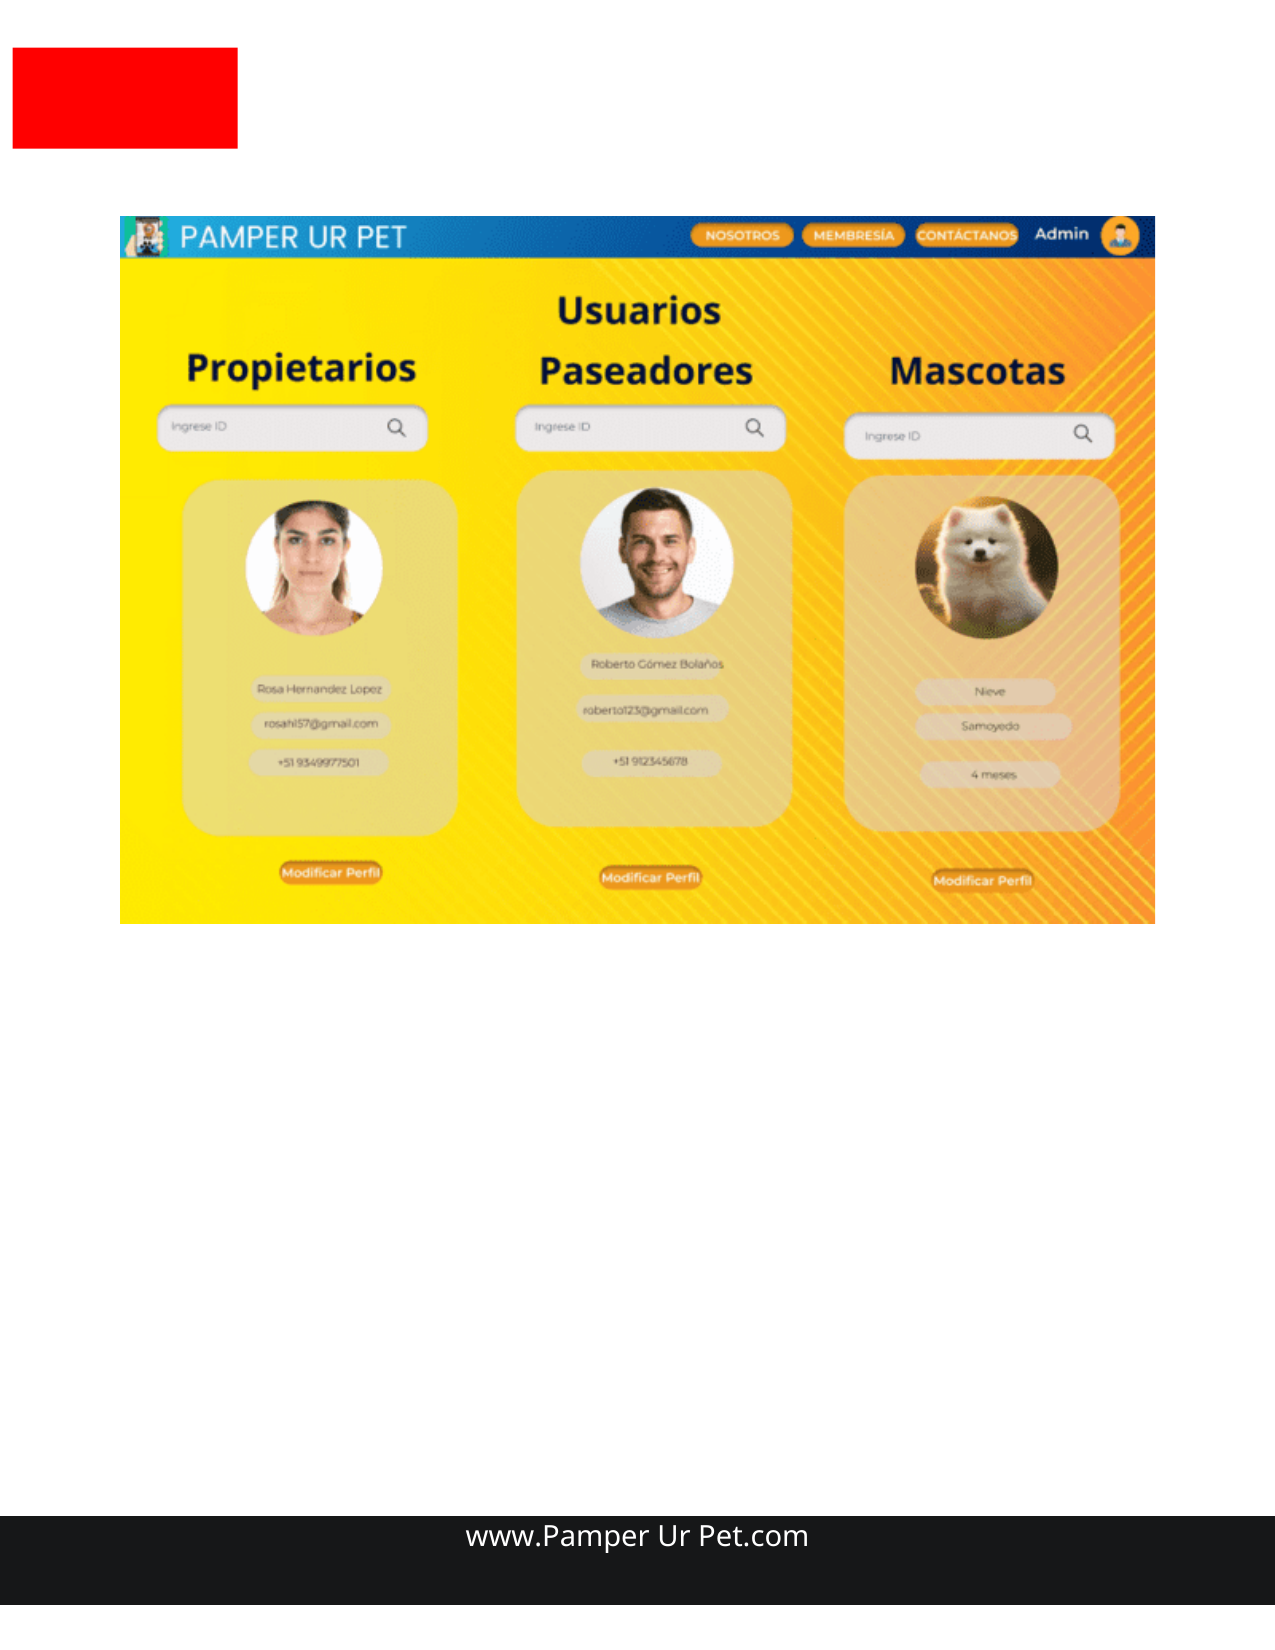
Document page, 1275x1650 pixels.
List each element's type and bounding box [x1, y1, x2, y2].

picture [120, 216, 1155, 924]
